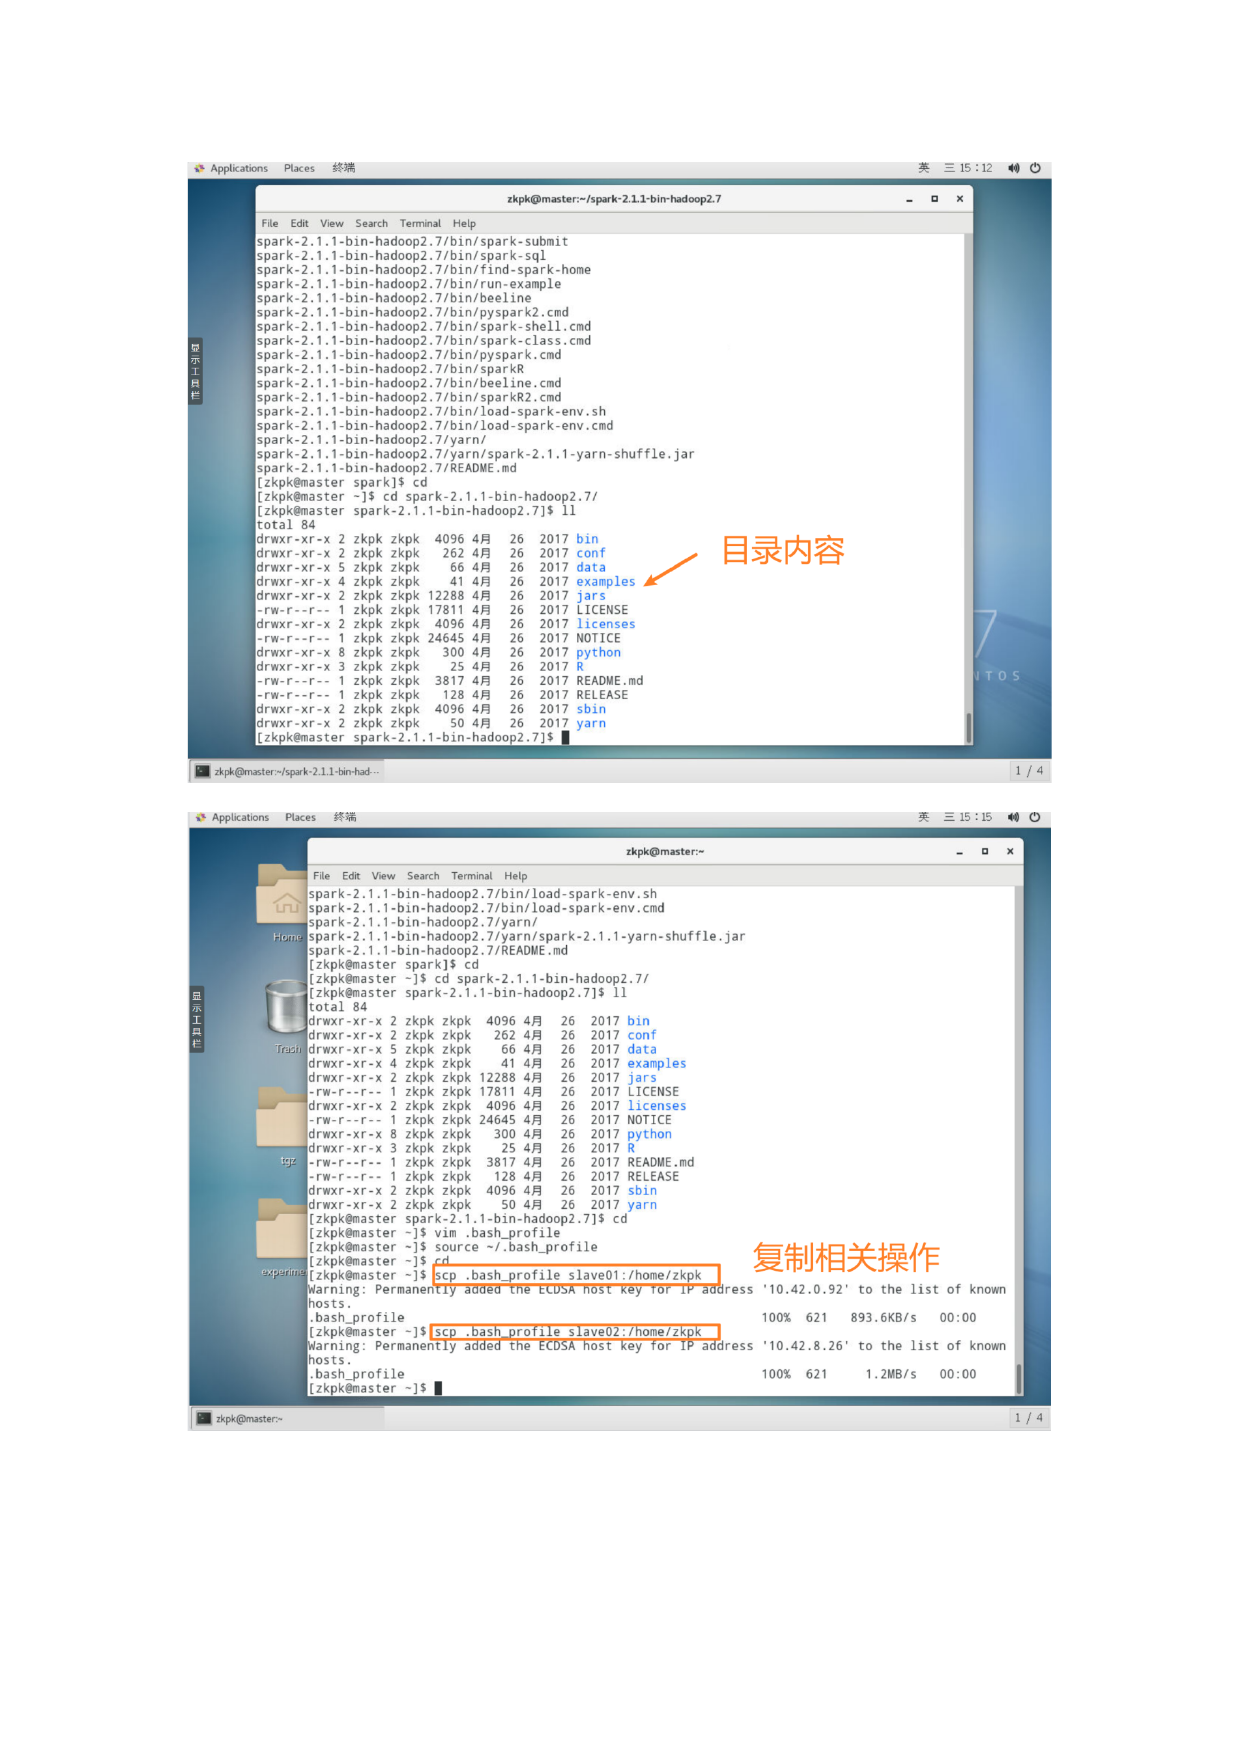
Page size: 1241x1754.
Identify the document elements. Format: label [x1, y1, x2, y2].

picture [187, 162, 1052, 783]
picture [187, 812, 1051, 1431]
